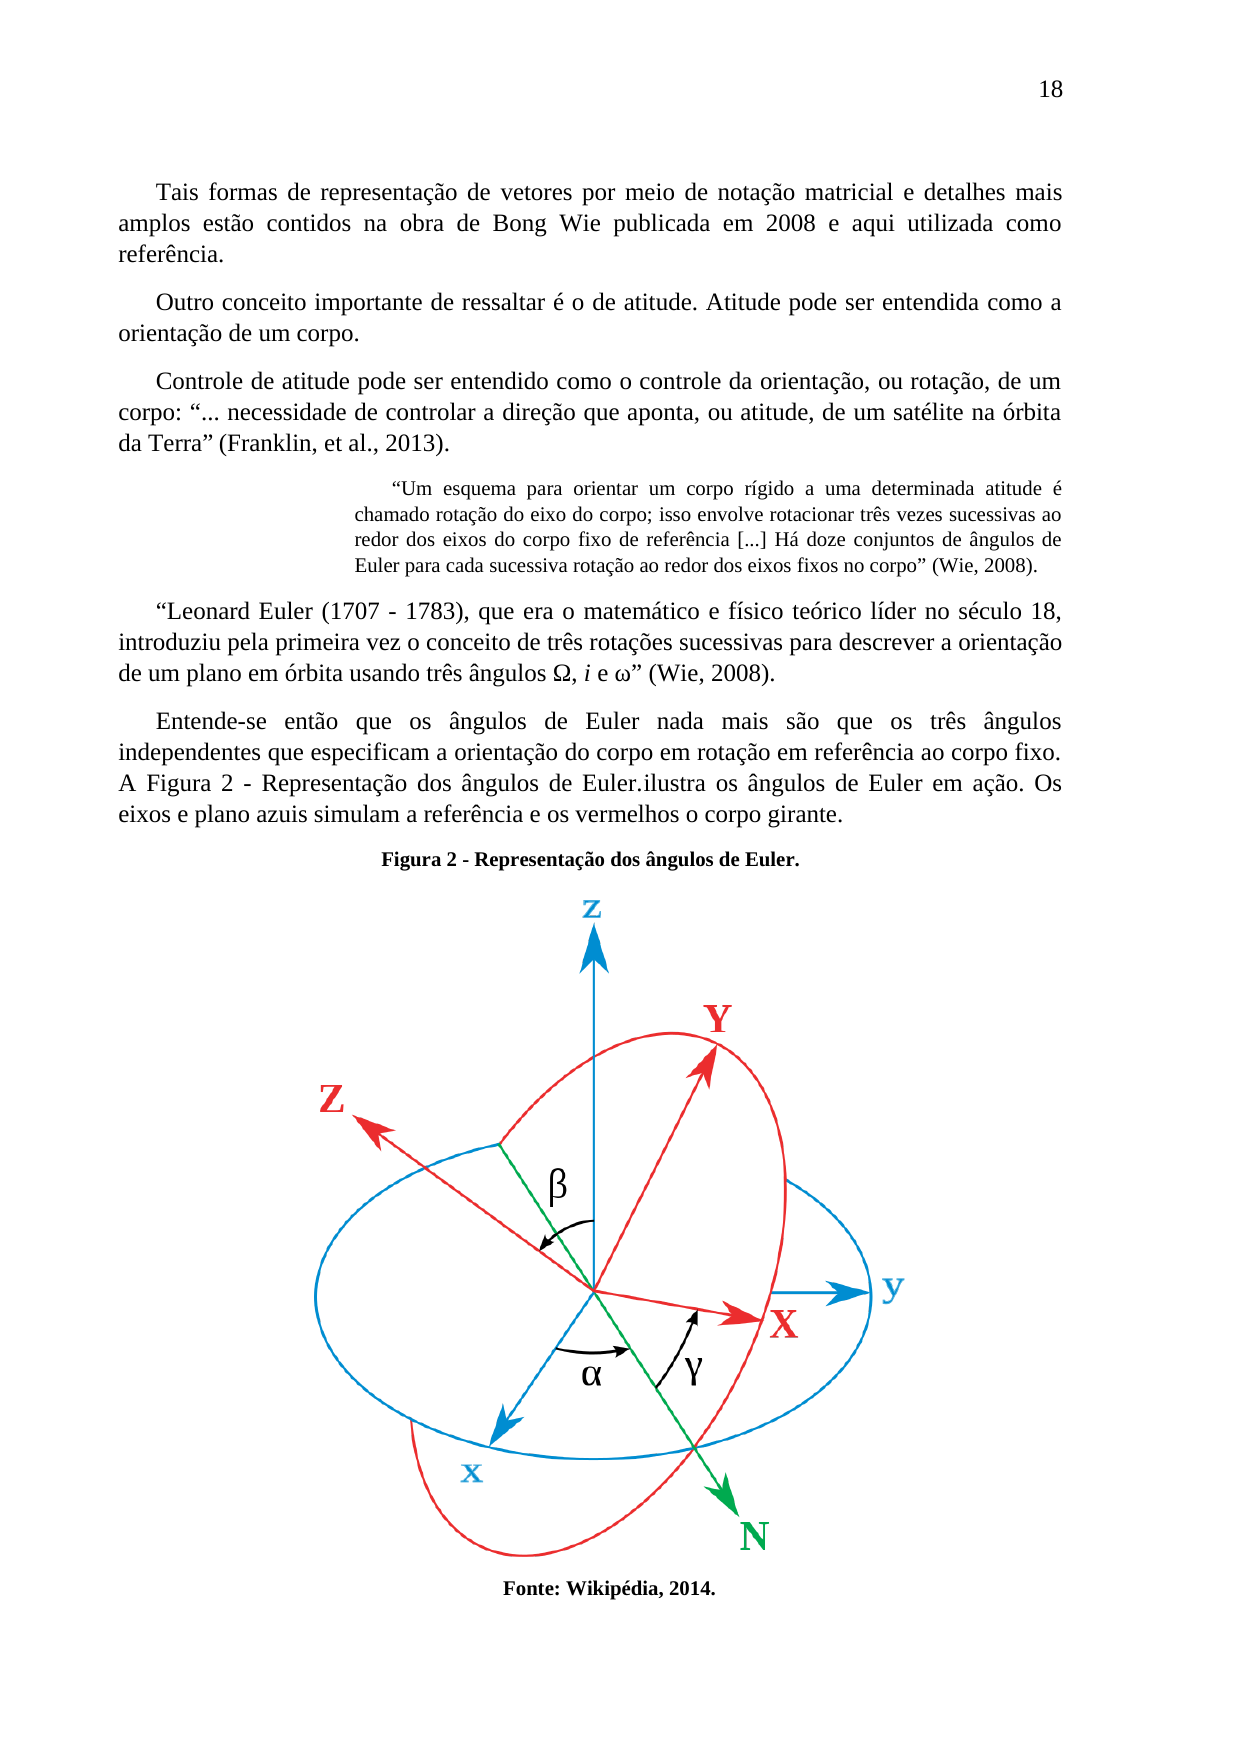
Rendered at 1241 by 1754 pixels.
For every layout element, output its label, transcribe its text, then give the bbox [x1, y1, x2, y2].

text “Leonard Euler (1707 - 1783), que era o matemático e físico teórico líder no século 18, introduziu pela primeira vez o conceito de três rotações sucessivas para descrever a orientação de um plano em órbita usando três ângulos Ω, i e ω” . [118, 596, 1063, 687]
text Fonte: Wikipédia, 2014. [118, 1576, 1063, 1600]
text “Um esquema para orientar um corpo rígido a uma determinada atitude é chamado rotação do eixo do corpo; isso envolve rotacionar três vezes sucessivas ao redor dos eixos do corpo fixo de referência [...] Há doze conjuntos de ângulos de Euler para cada sucessiva rotação ao redor dos eixos fixos no corpo” . [354, 476, 1063, 577]
picture [314, 891, 905, 1557]
text Controle de atitude pode ser entendido como o controle da orientação, ou rotação, de um corpo: “... necessidade de controlar a direção que aponta, ou atitude, de um satélite na órbita da Terra” . [118, 366, 1063, 457]
text Tais formas de representação de vetores por meio de notação matricial e detalhes mais amplos estão contidos na obra de Bong Wie publicada em 2008 e aqui utilizada como referência. [118, 177, 1063, 268]
text Entende-se então que os ângulos de Euler nada mais são que os três ângulos independentes que especificam a orientação do corpo em rotação em referência ao corpo fixo. A Figura 2 ilustra os ângulos de Euler em ação. Os eixos e plano azuis simulam a referência e os vermelhos o corpo girante. [118, 706, 1063, 828]
text Figura 2 - Representação dos ângulos de Euler. [118, 847, 1063, 871]
text Outro conceito importante de ressaltar é o de atitude. Atitude pode ser entendida como a orientação de um corpo. [118, 287, 1063, 347]
